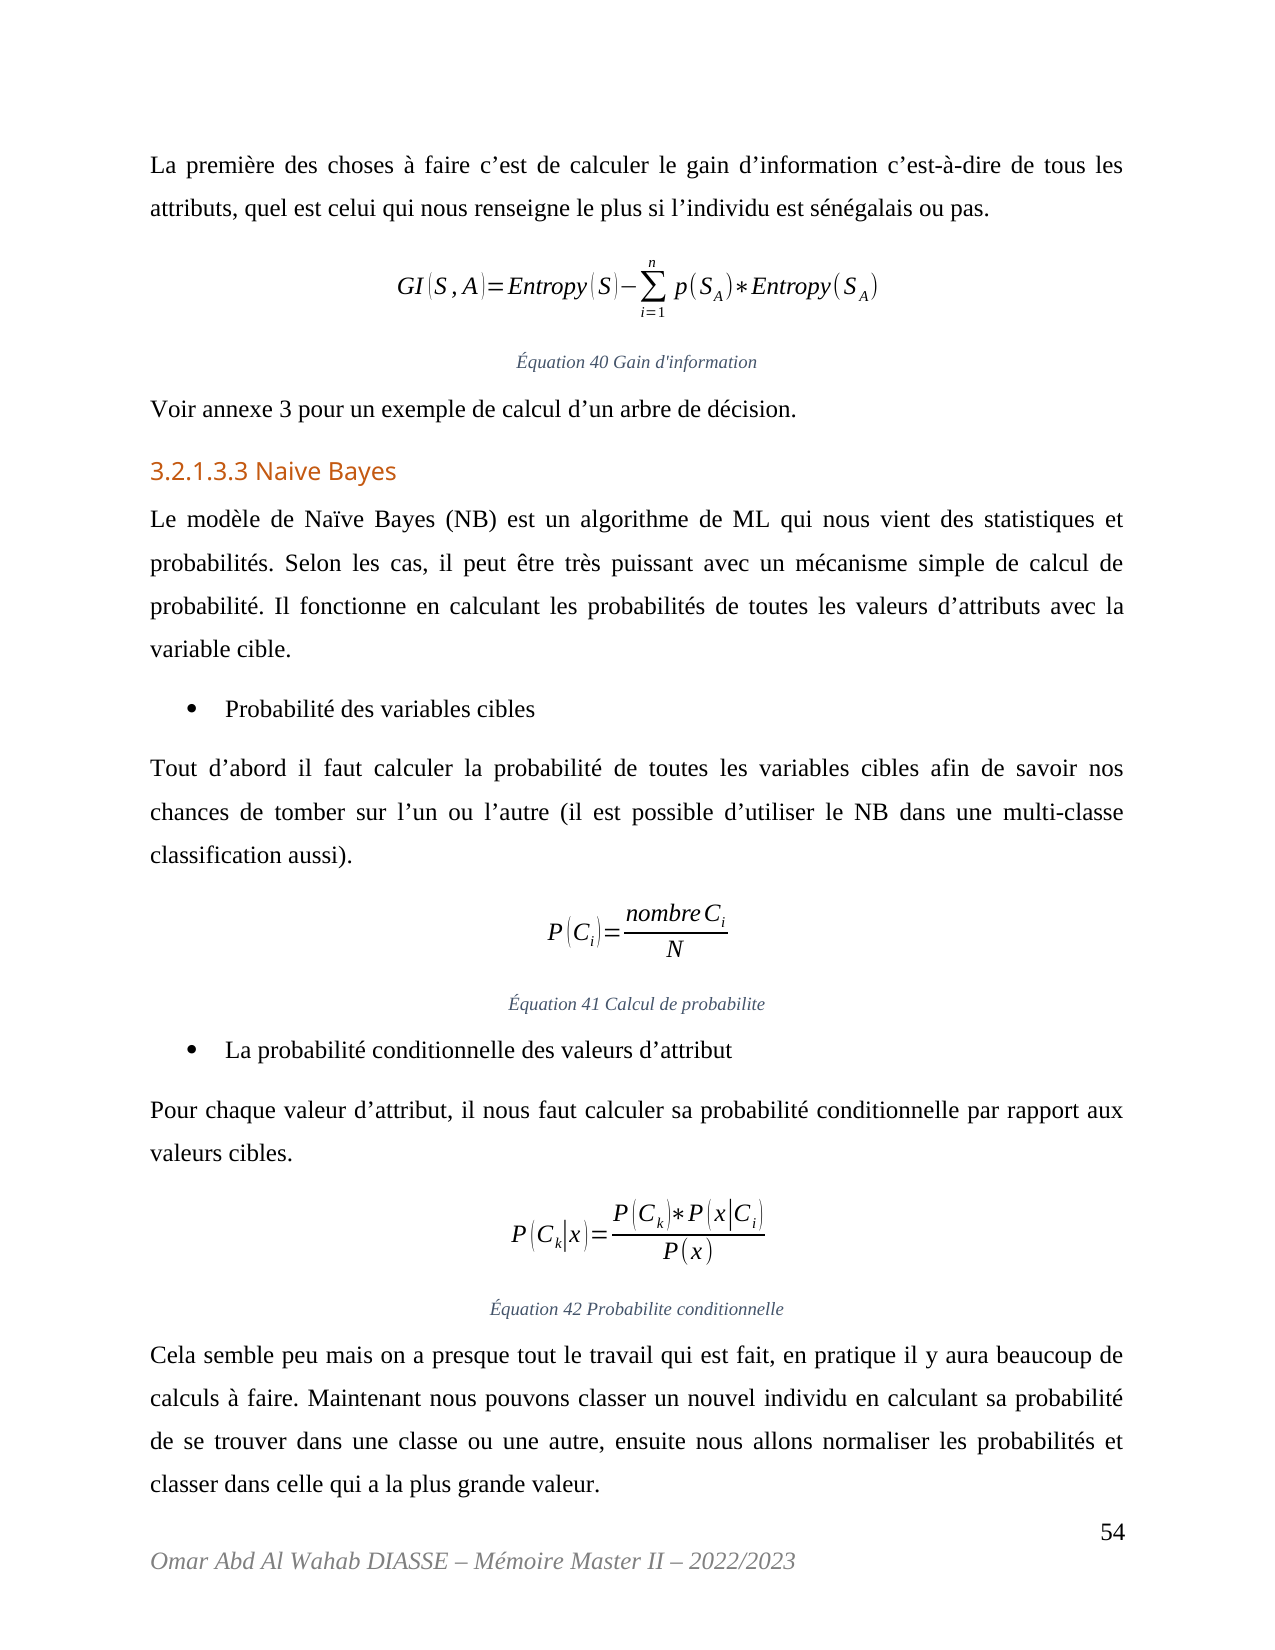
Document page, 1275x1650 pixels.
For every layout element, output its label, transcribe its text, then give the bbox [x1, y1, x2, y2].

text Voir annexe 3 pour un exemple de calcul d’un arbre de décision. [150, 394, 1125, 422]
subtitle Naive Bayes [150, 453, 1125, 487]
text Pour chaque valeur d’attribut, il nous faut calculer sa probabilité conditionnelle par rapport aux valeurs cibles. [150, 1095, 1125, 1167]
text Cela semble peu mais on a presque tout le travail qui est fait, en pratique il y aura beaucoup de calculs à faire. Maintenant nous pouvons classer un nouvel individu en calculant sa probabilité de se trouver dans une classe ou une autre, ensuite nous allons normaliser les probabilités et classer dans celle qui a la plus grande valeur. [150, 1340, 1125, 1498]
list La probabilité conditionnelle des valeurs d’attribut [187, 1036, 1125, 1064]
list Probabilité des variables cibles [187, 694, 1125, 722]
text Le modèle de Naïve Bayes (NB) est un algorithme de ML qui nous vient des statistiques et probabilités. Selon les cas, il peut être très puissant avec un mécanisme simple de calcul de probabilité. Il fonctionne en calculant les probabilités de toutes les valeurs d’attributs avec la variable cible. [150, 504, 1125, 663]
text Équation 42 Probabilite conditionnelle [150, 1298, 1125, 1319]
text Tout d’abord il faut calculer la probabilité de toutes les variables cibles afin de savoir nos chances de tomber sur l’un ou l’autre (il est possible d’utiliser le NB dans une multi-classe classification aussi). [150, 753, 1125, 868]
text La première des choses à faire c’est de calculer le gain d’information c’est-à-dire de tous les attributs, quel est celui qui nous renseigne le plus si l’individu est sénégalais ou pas. [150, 150, 1125, 222]
text Équation 40 Gain d'information [150, 351, 1125, 373]
